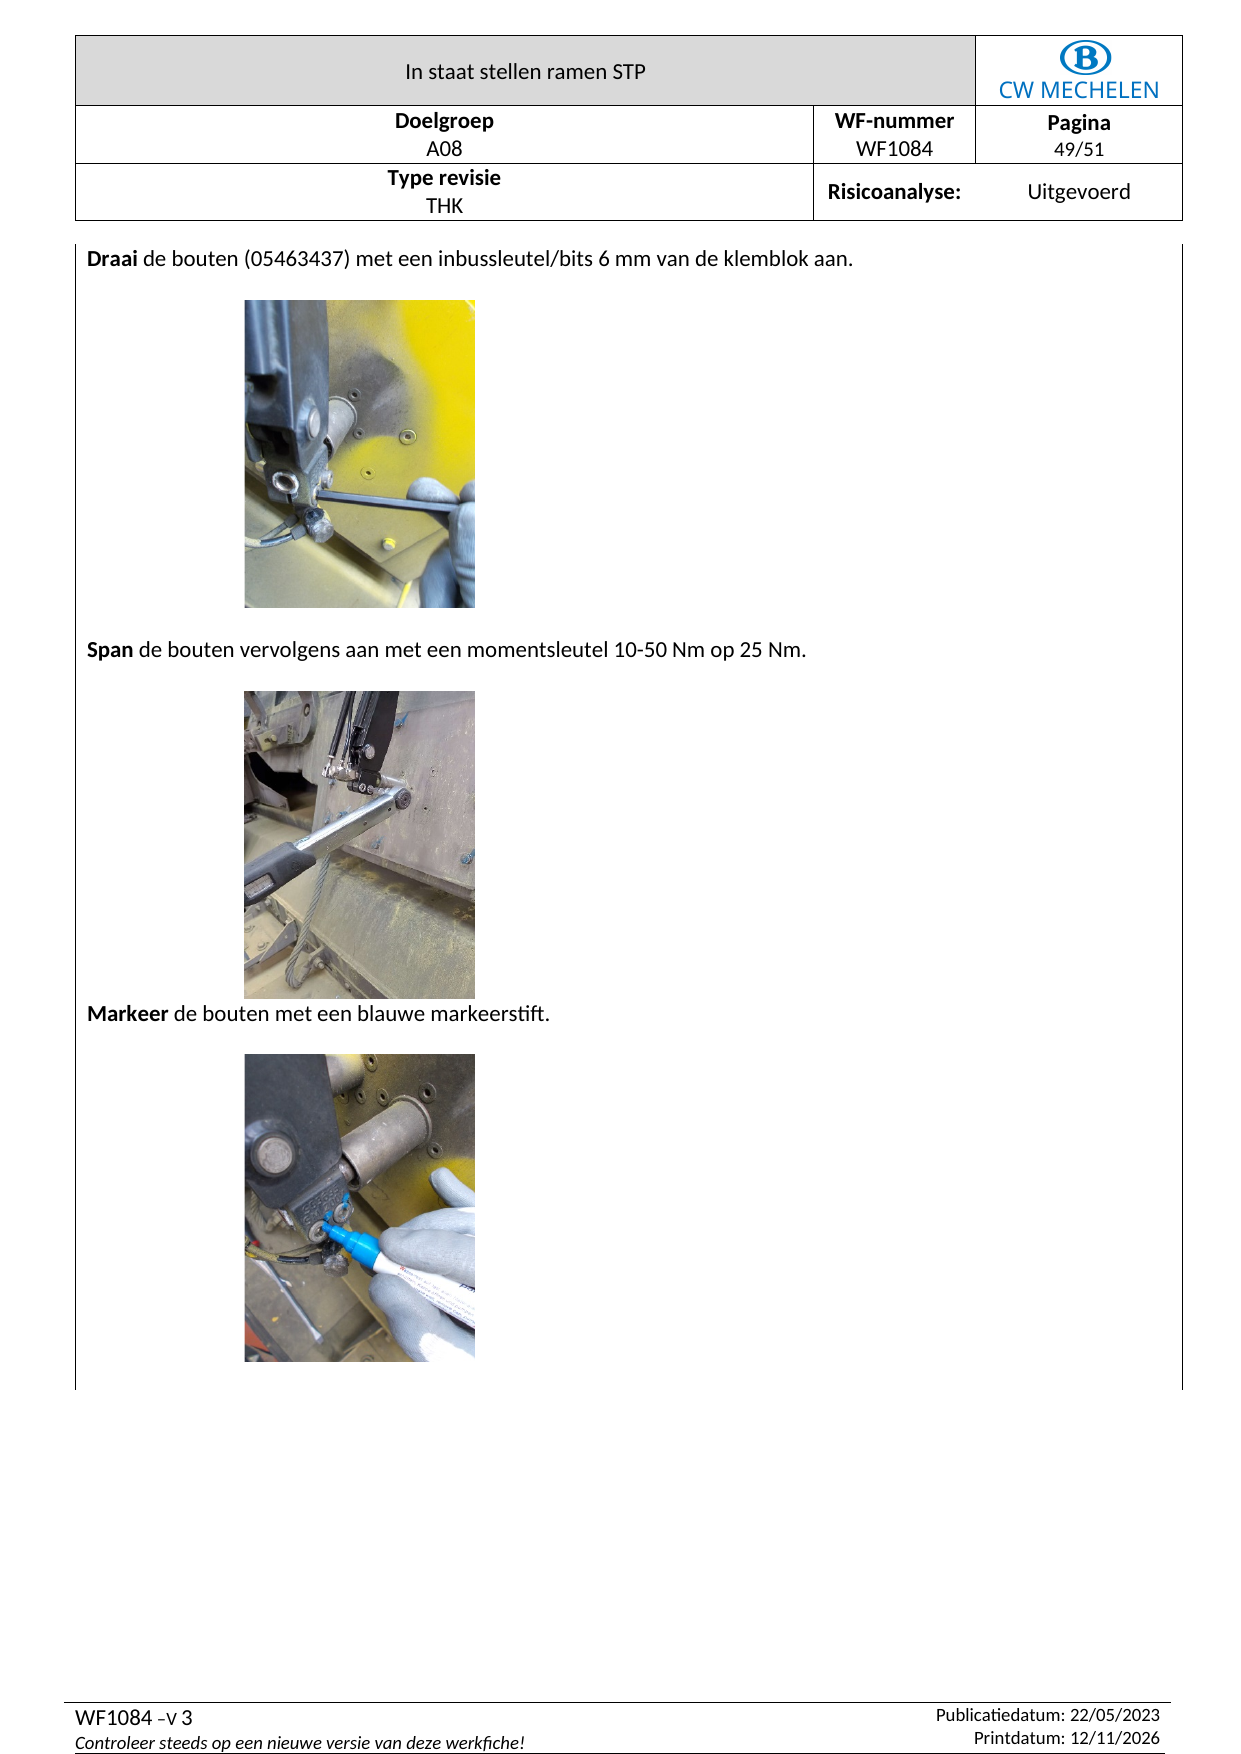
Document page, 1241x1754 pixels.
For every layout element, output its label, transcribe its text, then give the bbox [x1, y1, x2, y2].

picture [244, 300, 475, 608]
table_cell Draai de bouten (05463437) met een inbussleutel/bits 6 mm van de klemblok aan. [76, 244, 1182, 636]
picture [244, 1054, 475, 1362]
picture [244, 691, 475, 999]
picture [1060, 40, 1112, 75]
table_cell Markeer de bouten met een blauwe markeerstift. [76, 999, 1182, 1390]
table_cell Span de bouten vervolgens aan met een momentsleutel 10-50 Nm op 25 Nm. [76, 636, 1182, 999]
